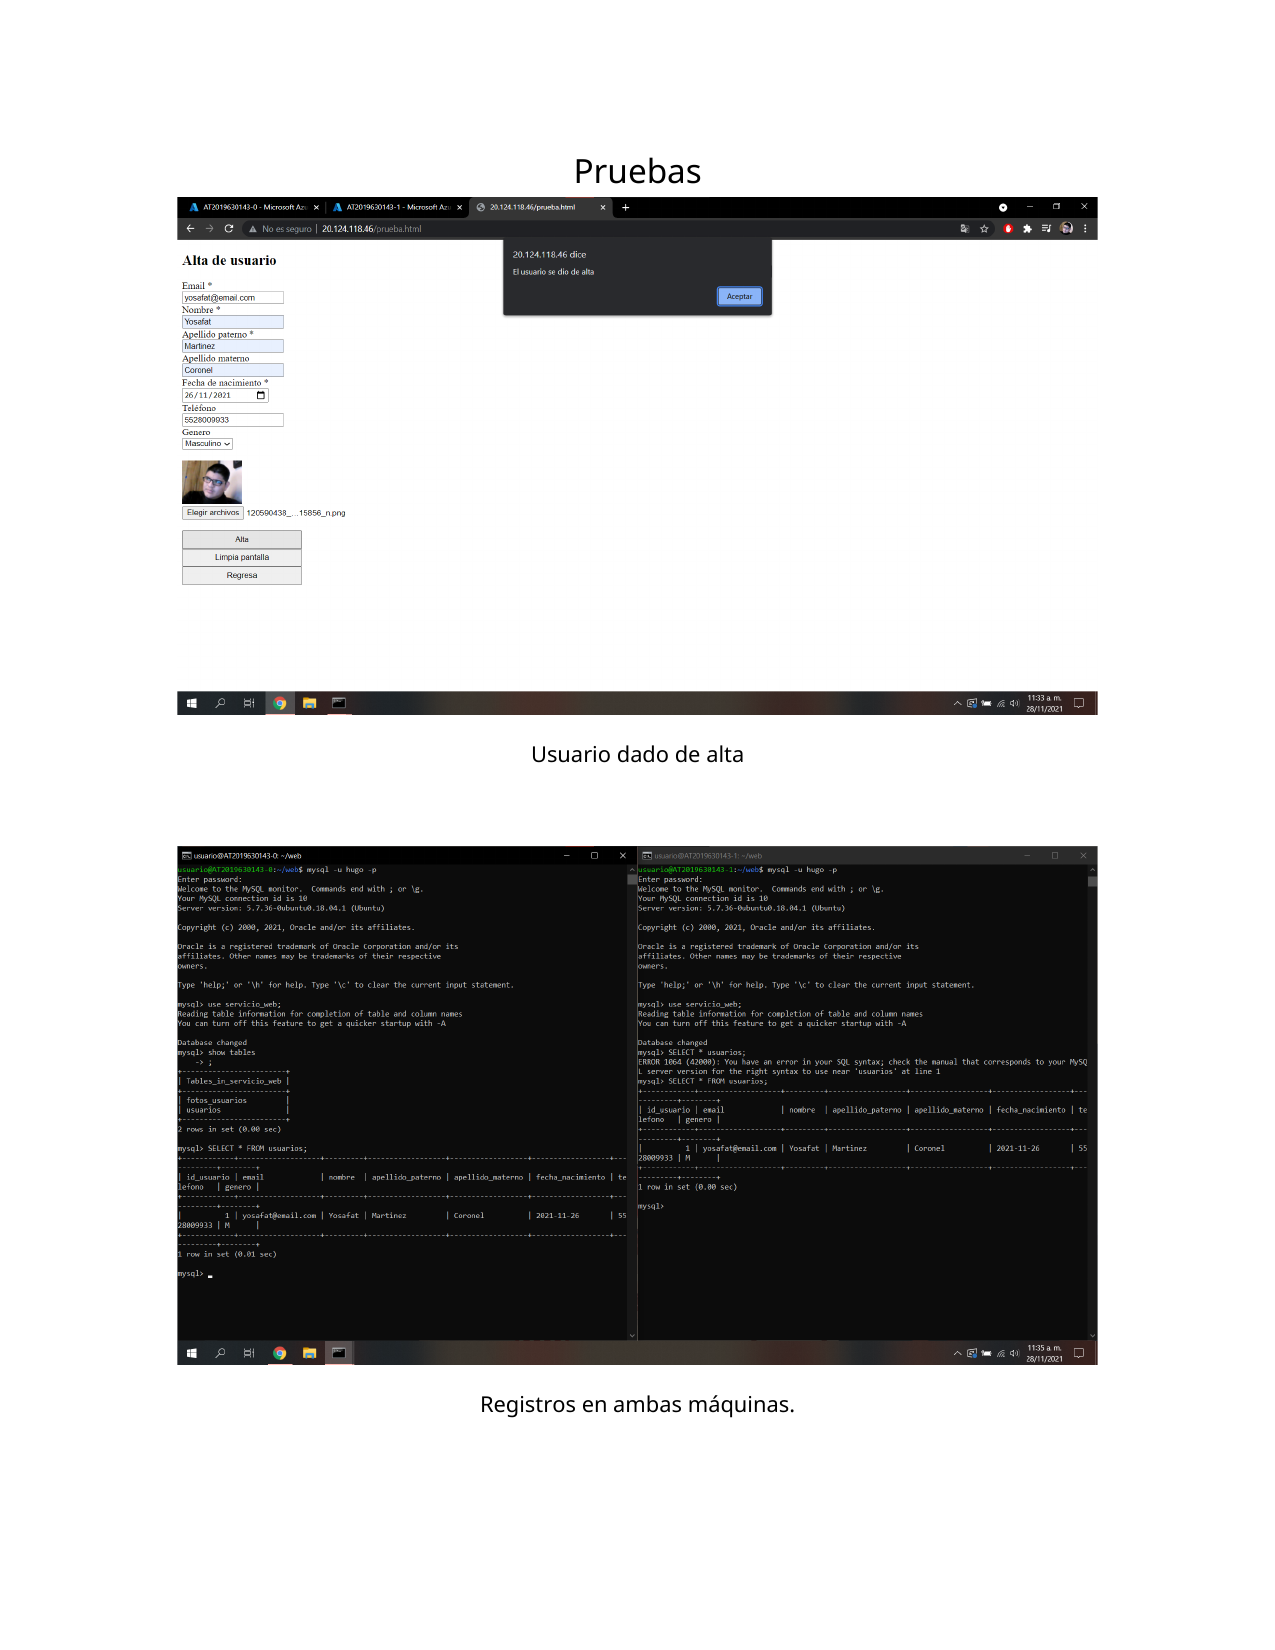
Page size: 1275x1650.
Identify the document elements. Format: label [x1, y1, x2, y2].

picture [177, 846, 1098, 1365]
picture [177, 197, 1098, 715]
